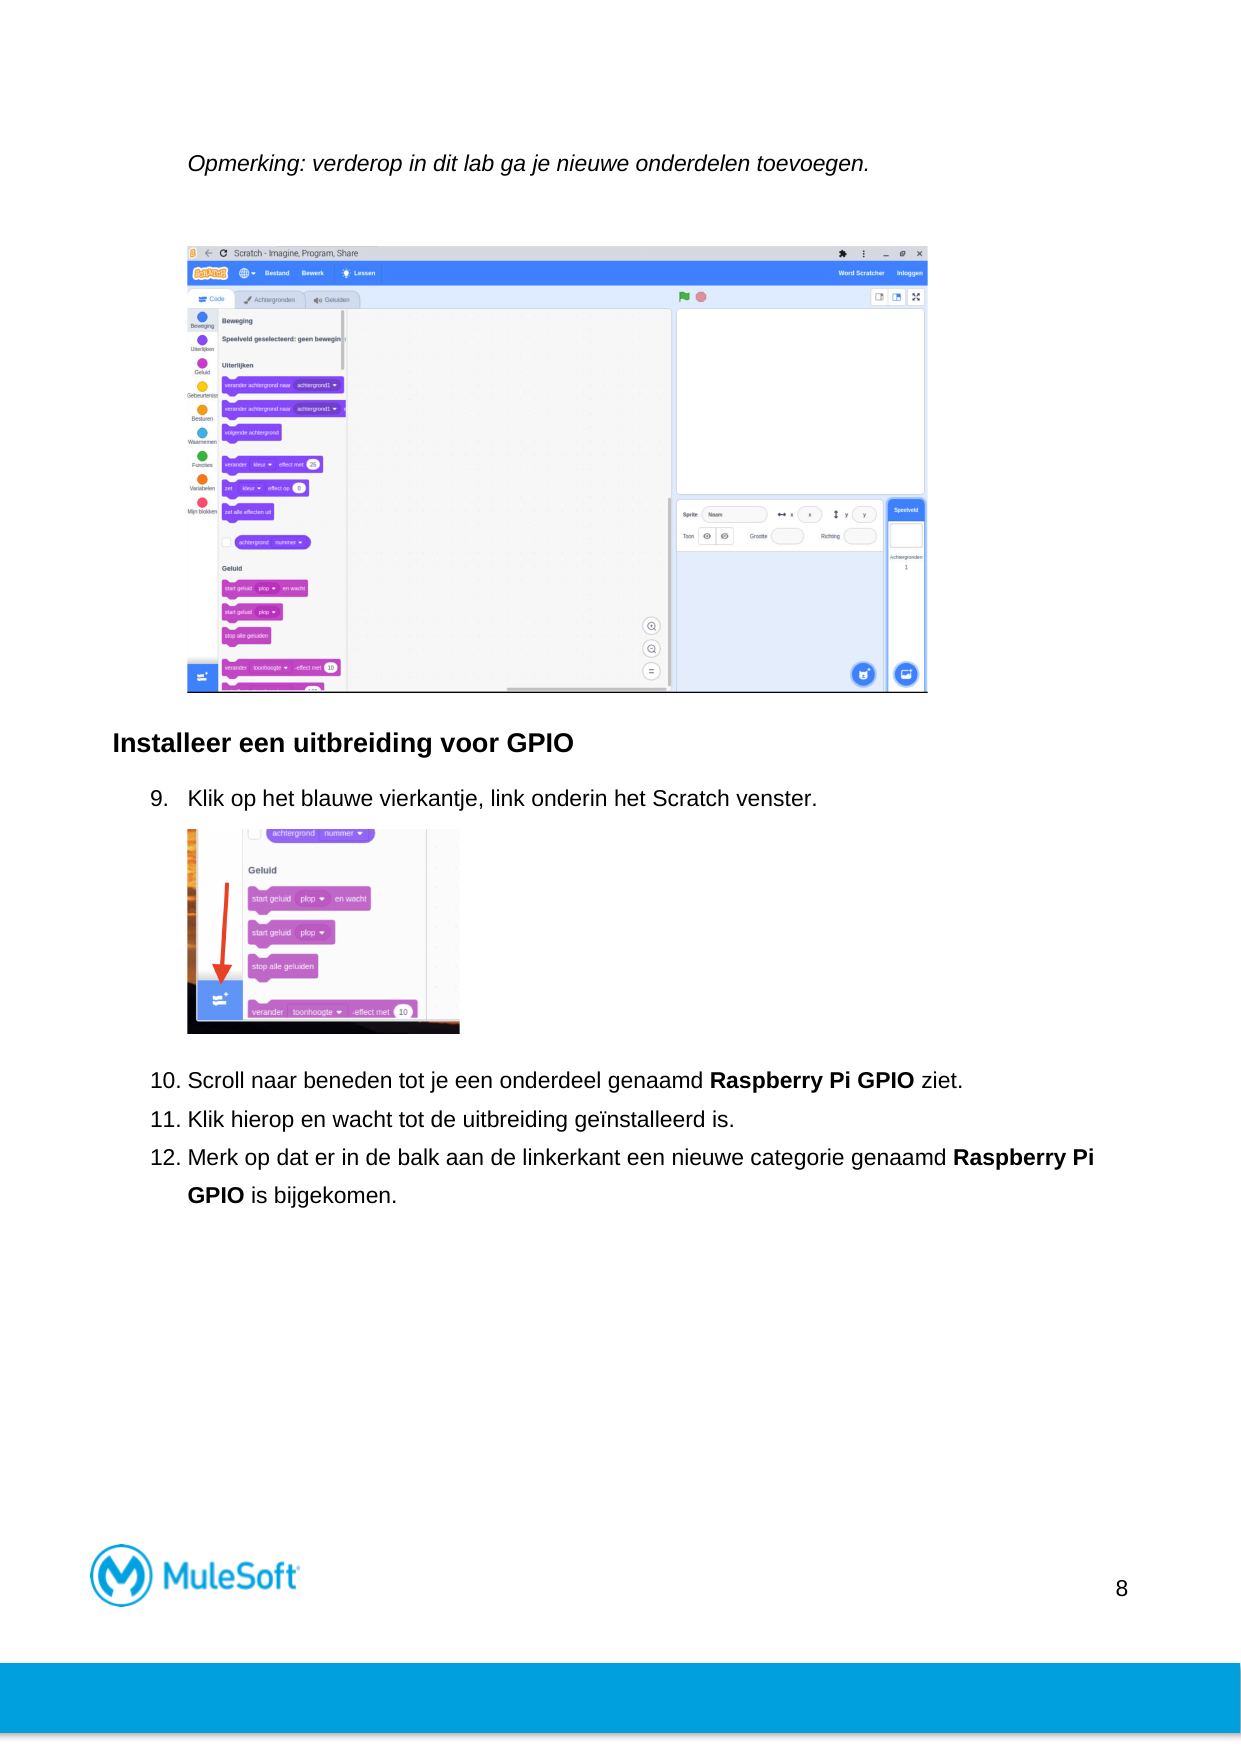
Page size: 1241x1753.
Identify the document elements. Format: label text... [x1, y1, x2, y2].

text Opmerking: verderop in dit lab ga je nieuwe onderdelen toevoegen. [187, 150, 1128, 176]
picture [187, 829, 460, 1034]
picture [94, 1548, 150, 1604]
subtitle Installeer een uitbreiding voor GPIO [112, 727, 1128, 758]
picture [128, 1544, 300, 1607]
text Klik hierop en wacht tot de uitbreiding geïnstalleerd is. [150, 1106, 1128, 1132]
text Merk op dat er in de balk aan de linkerkant een nieuwe categorie genaamd Raspberry Pi GPIO is bijgekomen. [150, 1144, 1128, 1208]
picture [90, 1544, 115, 1569]
picture [90, 1582, 115, 1607]
text Scroll naar beneden tot je een onderdeel genaamd Raspberry Pi GPIO ziet. [150, 1067, 1128, 1094]
text Klik op het blauwe vierkantje, link onderin het Scratch venster. [150, 785, 1128, 811]
picture [187, 246, 928, 693]
